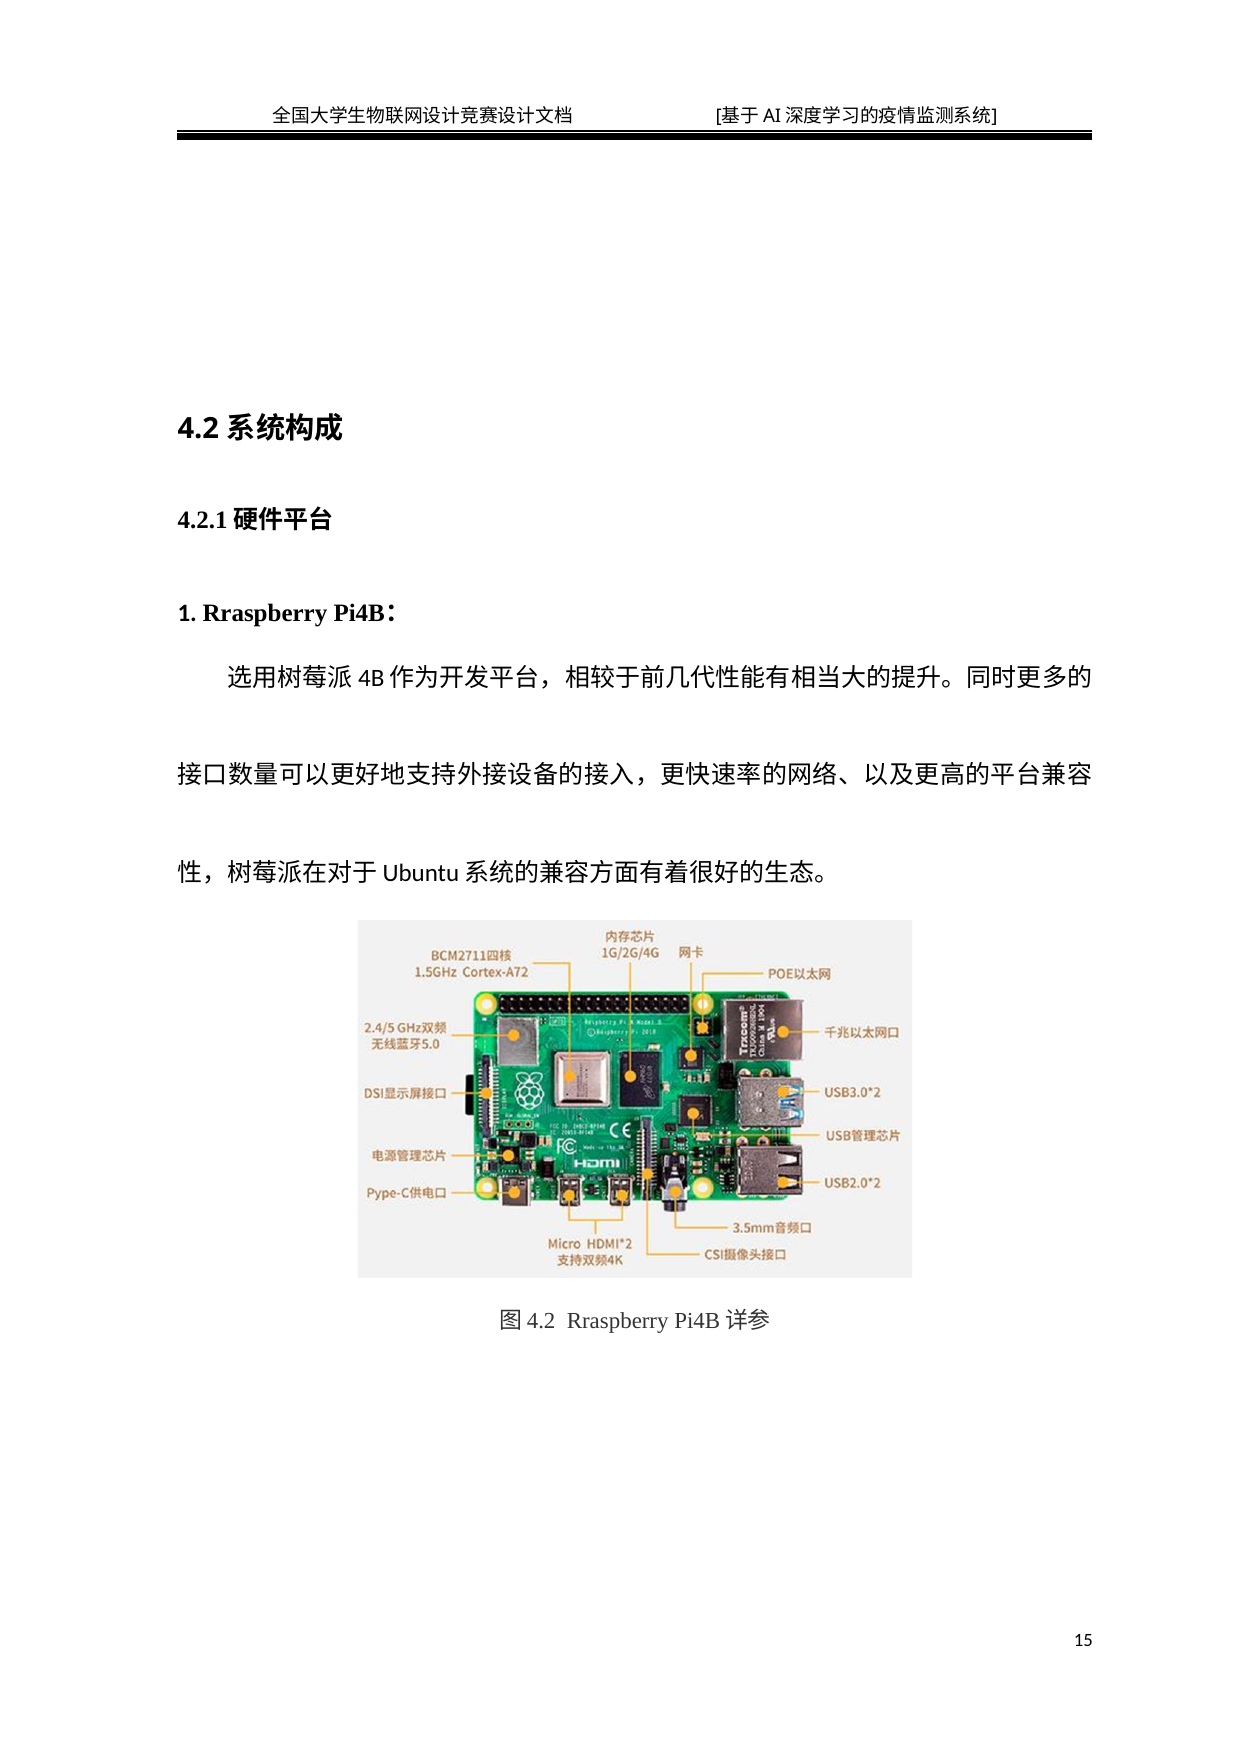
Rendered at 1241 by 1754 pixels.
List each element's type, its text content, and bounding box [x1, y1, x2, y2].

picture [357, 920, 913, 1278]
subtitle 4.2 系统构成 [177, 393, 1092, 458]
subtitle 4.2.1 硬件平台 [177, 486, 1092, 551]
text 1. Rraspberry Pi4B： [177, 578, 1092, 643]
text 选用树莓派4B作为开发平台，相较于前几代性能有相当大的提升。同时更多的接口数量可以更好地支持外接设备的接入，更快速率的网络、以及更高的平台兼容性，树莓派在对于Ubuntu系统的兼容方面有着很好的生态。 [177, 643, 1092, 903]
text 图4.2 Rraspberry Pi4B详参 [177, 1286, 1092, 1351]
